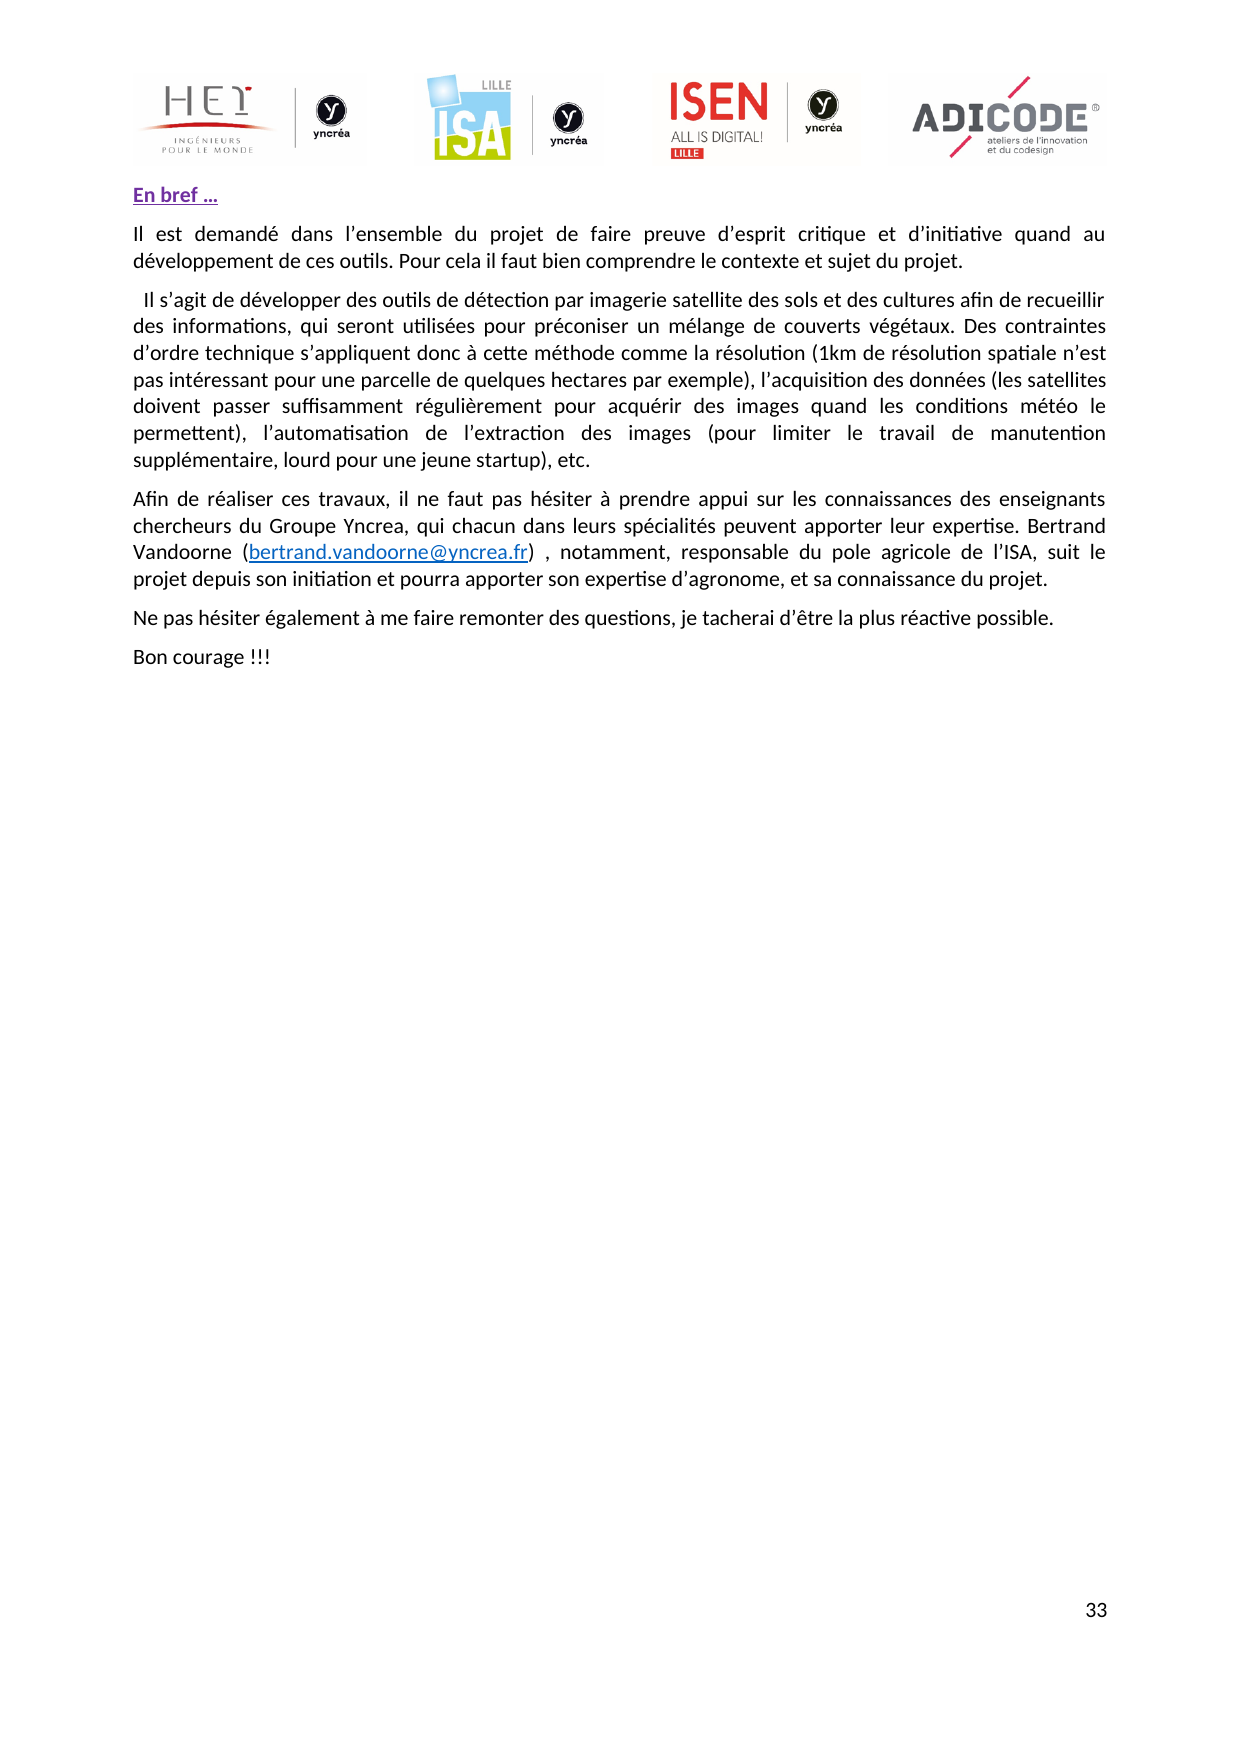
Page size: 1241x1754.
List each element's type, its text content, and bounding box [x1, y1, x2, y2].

text En bref … [133, 181, 1107, 208]
text Ne pas hésiter également à me faire remonter des questions, je tacherai d’être la plus réactive possible. [133, 604, 1107, 631]
text Il est demandé dans l’ensemble du projet de faire preuve d’esprit critique et d’initiative quand au développement de ces outils. Pour cela il faut bien comprendre le contexte et sujet du projet. [133, 220, 1107, 273]
text Afin de réaliser ces travaux, il ne faut pas hésiter à prendre appui sur les connaissances des enseignants chercheurs du Groupe Yncrea, qui chacun dans leurs spécialités peuvent apporter leur expertise. Bertrand Vandoorne (bertrand.vandoorne@yncrea.fr) , notamment, responsable du pole agricole de l’ISA, suit le projet depuis son initiation et pourra apporter son expertise d’agronome, et sa connaissance du projet. [133, 485, 1107, 592]
text Il s’agit de développer des outils de détection par imagerie satellite des sols et des cultures afin de recueillir des informations, qui seront utilisées pour préconiser un mélange de couverts végétaux. Des contraintes d’ordre technique s’appliquent donc à cette méthode comme la résolution (1km de résolution spatiale n’est pas intéressant pour une parcelle de quelques hectares par exemple), l’acquisition des données (les satellites doivent passer suffisamment régulièrement pour acquérir des images quand les conditions météo le permettent), l’automatisation de l’extraction des images (pour limiter le travail de manutention supplémentaire, lourd pour une jeune startup), etc. [133, 286, 1107, 473]
picture [132, 73, 1108, 166]
text Bon courage !!! [133, 643, 1107, 670]
